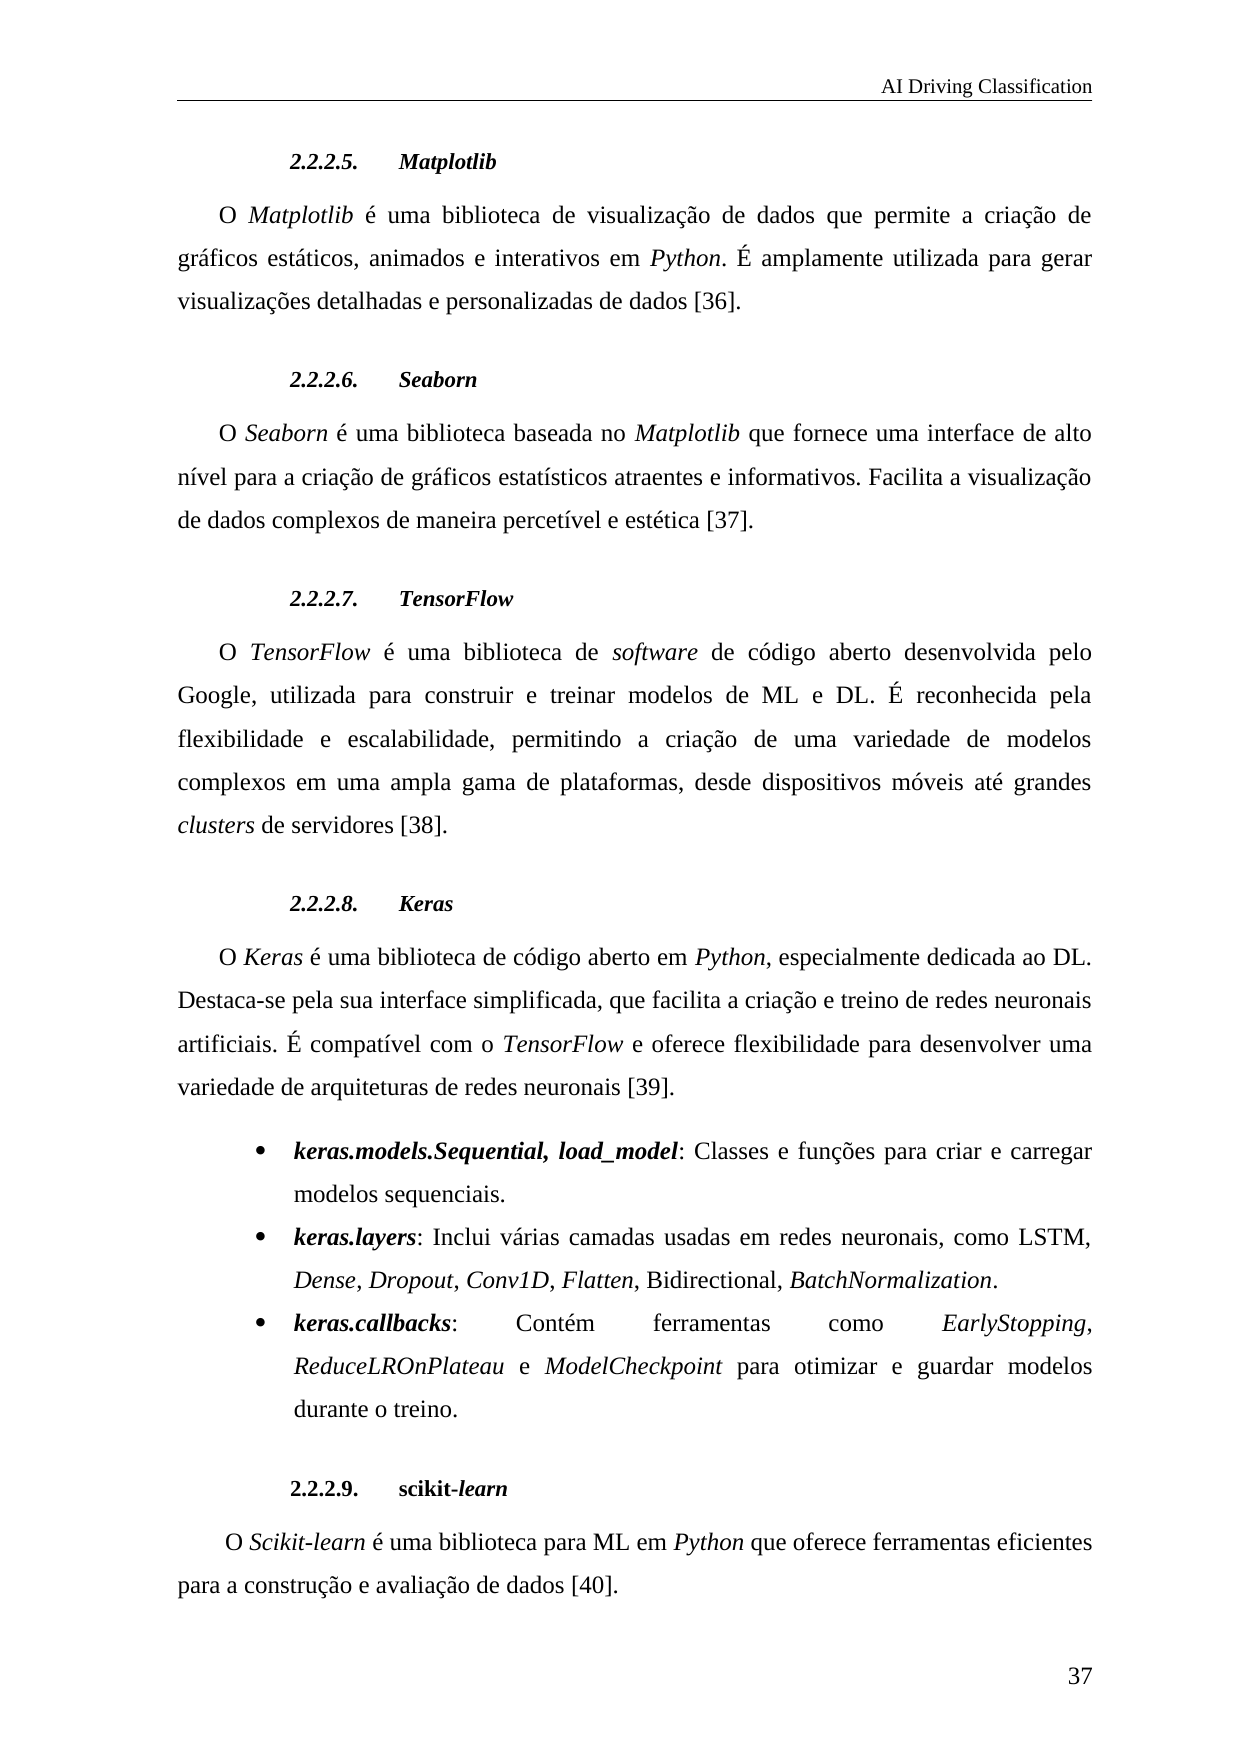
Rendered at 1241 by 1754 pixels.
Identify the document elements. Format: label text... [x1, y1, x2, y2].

list keras.layers: Inclui várias camadas usadas em redes neuronais, como LSTM, Dense, Dropout, Conv1D, Flatten, Bidirectional, BatchNormalization. [256, 1222, 1092, 1294]
text O Scikit-learn é uma biblioteca para ML em Python que oferece ferramentas eficientes para a construção e avaliação de dados . [177, 1527, 1092, 1599]
text O TensorFlow é uma biblioteca de software de código aberto desenvolvida pelo Google, utilizada para construir e treinar modelos de ML e DL. É reconhecida pela flexibilidade e escalabilidade, permitindo a criação de uma variedade de modelos complexos em uma ampla gama de plataformas, desde dispositivos móveis até grandes clusters de servidores . [177, 637, 1092, 839]
subtitle Seaborn [290, 367, 1092, 393]
list keras.models.Sequential, load_model: Classes e funções para criar e carregar modelos sequenciais. [256, 1136, 1092, 1208]
subtitle scikit-learn [290, 1475, 1092, 1502]
subtitle Keras [290, 891, 1092, 917]
subtitle TensorFlow [290, 585, 1092, 612]
subtitle Matplotlib [290, 148, 1092, 174]
text O Seaborn é uma biblioteca baseada no Matplotlib que fornece uma interface de alto nível para a criação de gráficos estatísticos atraentes e informativos. Facilita a visualização de dados complexos de maneira percetível e estética . [177, 418, 1092, 533]
text O Matplotlib é uma biblioteca de visualização de dados que permite a criação de gráficos estáticos, animados e interativos em Python. É amplamente utilizada para gerar visualizações detalhadas e personalizadas de dados . [177, 200, 1092, 315]
text O Keras é uma biblioteca de código aberto em Python, especialmente dedicada ao DL. Destaca-se pela sua interface simplificada, que facilita a criação e treino de redes neuronais artificiais. É compatível com o TensorFlow e oferece flexibilidade para desenvolver uma variedade de arquiteturas de redes neuronais . [177, 942, 1092, 1101]
list keras.callbacks: Contém ferramentas como EarlyStopping, ReduceLROnPlateau e ModelCheckpoint para otimizar e guardar modelos durante o treino. [256, 1308, 1092, 1423]
